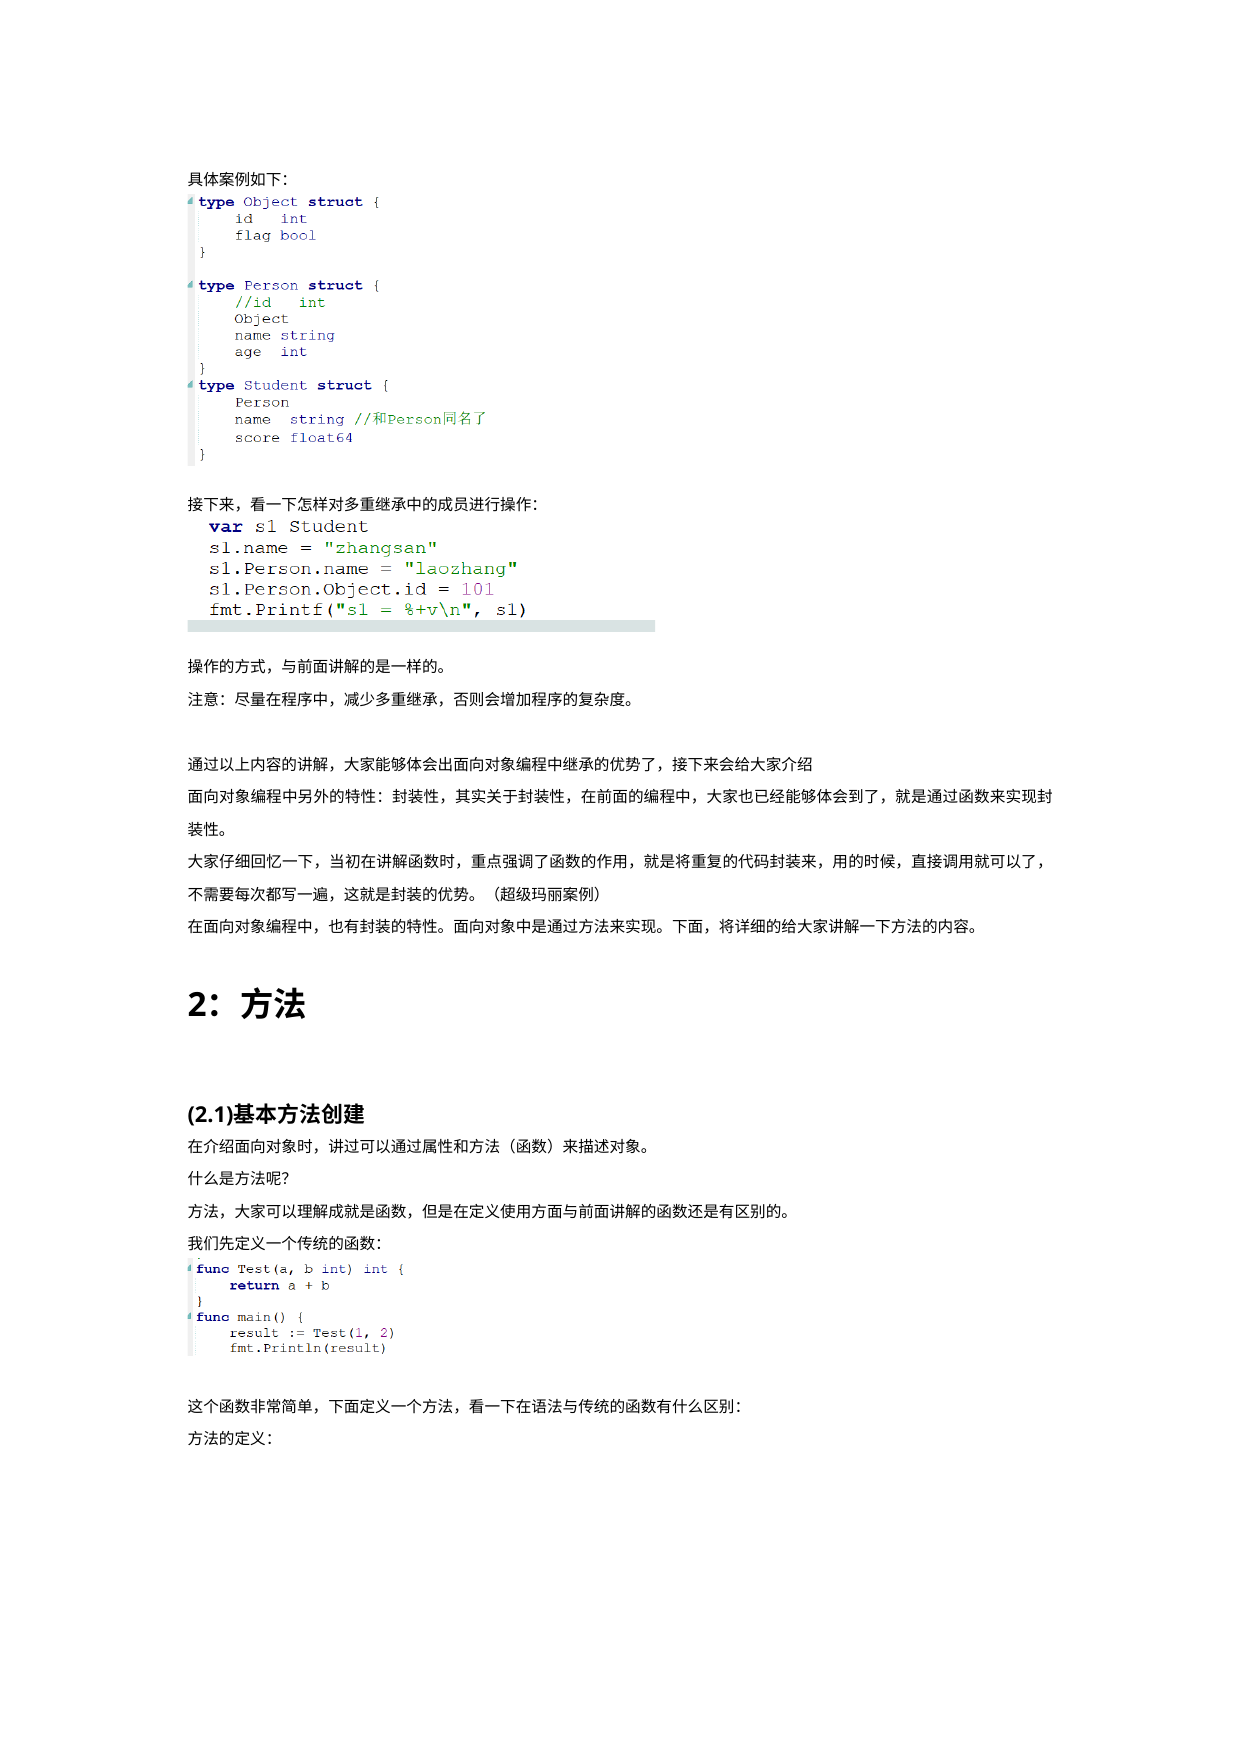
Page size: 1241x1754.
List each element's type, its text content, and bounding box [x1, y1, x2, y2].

subtitle 2：方法 [187, 969, 1053, 1034]
text 操作的方式，与前面讲解的是一样的。 [187, 649, 1053, 682]
text (2.1)基本方法创建 [187, 1096, 1053, 1129]
text 通过以上内容的讲解，大家能够体会出面向对象编程中继承的优势了，接下来会给大家介绍 [187, 747, 1053, 779]
text 注意：尽量在程序中，减少多重继承，否则会增加程序的复杂度。 [187, 682, 1053, 714]
text 我们先定义一个传统的函数： [187, 1226, 1053, 1259]
text 面向对象编程中另外的特性：封装性，其实关于封装性，在前面的编程中，大家也已经能够体会到了，就是通过函数来实现封装性。 [187, 779, 1053, 844]
picture [187, 1258, 506, 1356]
picture [187, 194, 761, 466]
text 大家仔细回忆一下，当初在讲解函数时，重点强调了函数的作用，就是将重复的代码封装来，用的时候，直接调用就可以了，不需要每次都写一遍，这就是封装的优势。（超级玛丽案例） [187, 844, 1053, 909]
text 具体案例如下： [187, 162, 1053, 194]
text 什么是方法呢？ [187, 1161, 1053, 1194]
text 这个函数非常简单，下面定义一个方法，看一下在语法与传统的函数有什么区别： [187, 1389, 1053, 1421]
text 方法，大家可以理解成就是函数，但是在定义使用方面与前面讲解的函数还是有区别的。 [187, 1194, 1053, 1226]
text 接下来，看一下怎样对多重继承中的成员进行操作： [187, 487, 1053, 519]
text 在介绍面向对象时，讲过可以通过属性和方法（函数）来描述对象。 [187, 1129, 1053, 1161]
text 方法的定义： [187, 1421, 1053, 1454]
text 在面向对象编程中，也有封装的特性。面向对象中是通过方法来实现。下面，将详细的给大家讲解一下方法的内容。 [187, 909, 1053, 942]
picture [187, 519, 656, 632]
